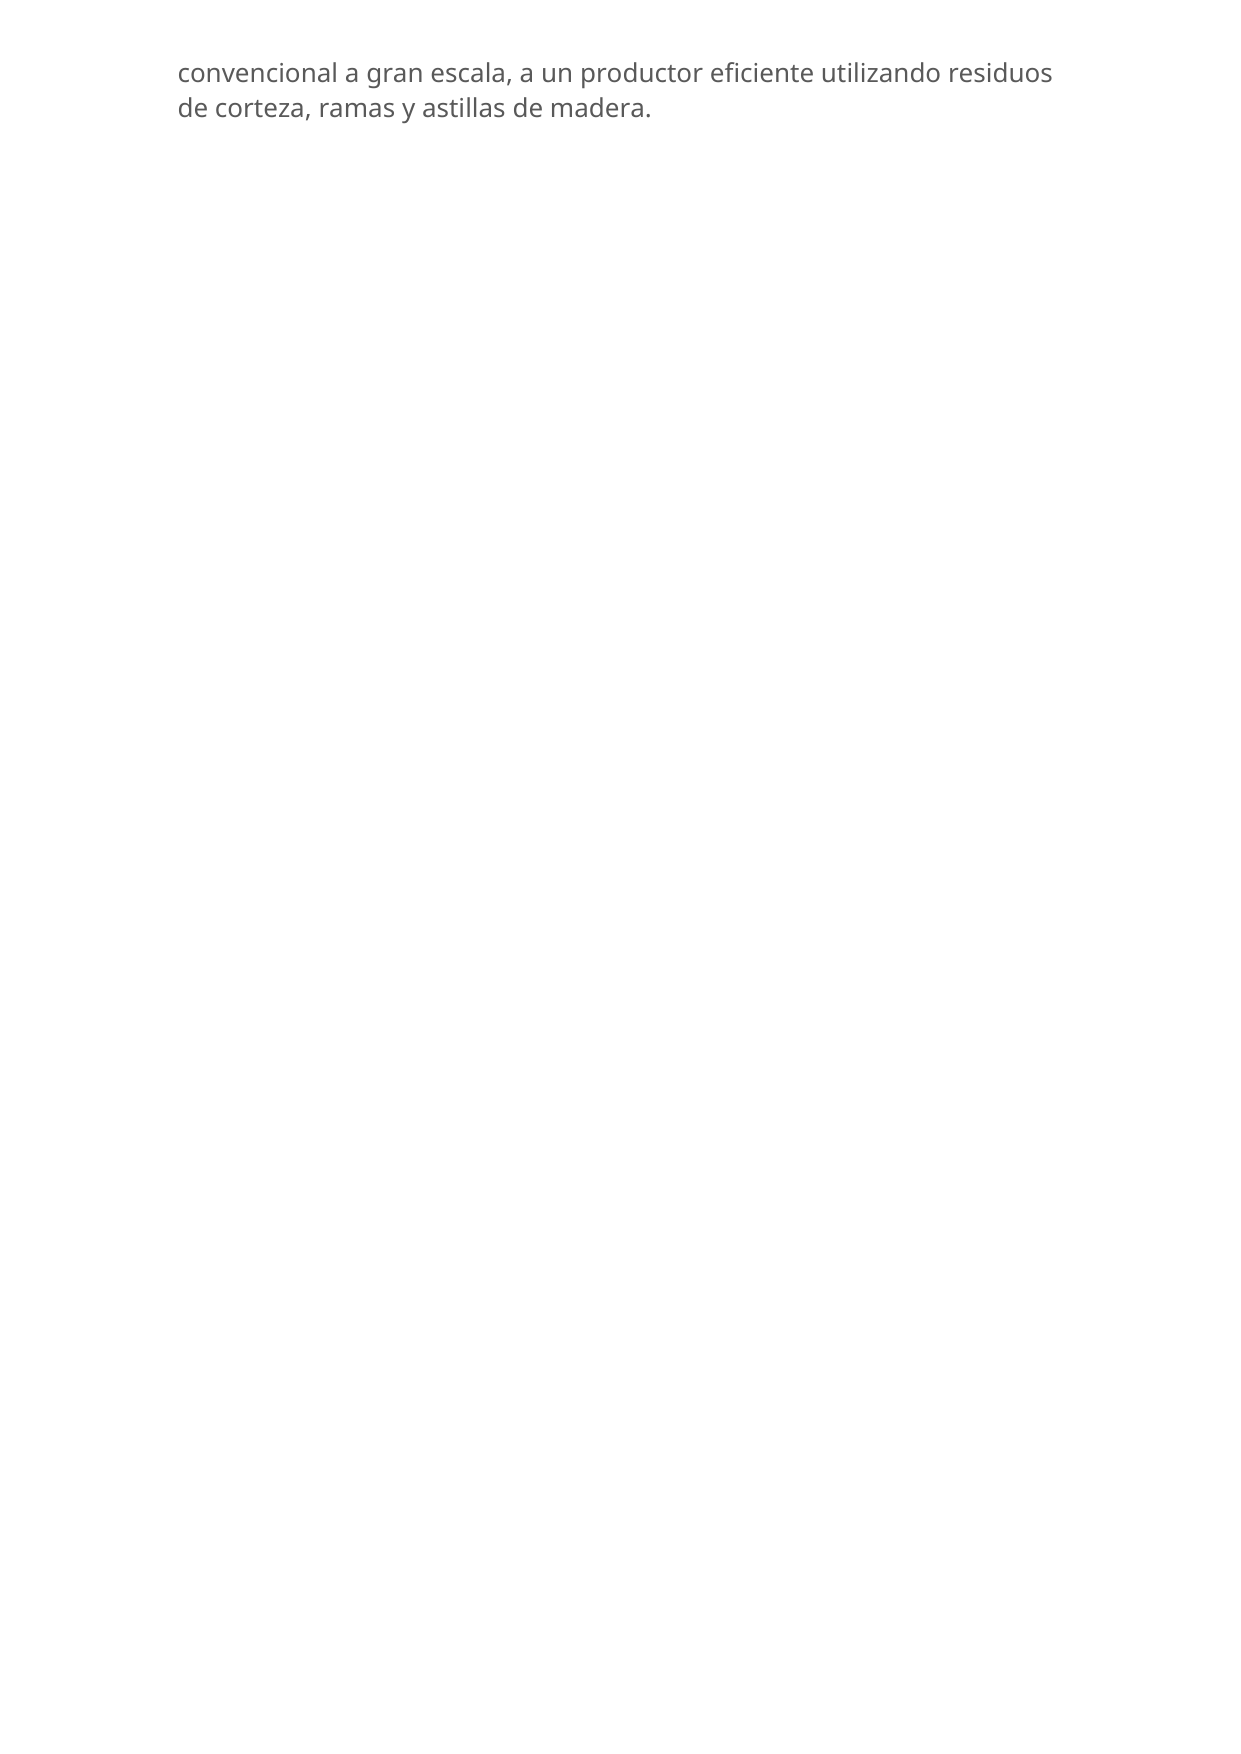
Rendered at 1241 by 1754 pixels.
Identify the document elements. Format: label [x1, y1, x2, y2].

text [177, 54, 1063, 125]
